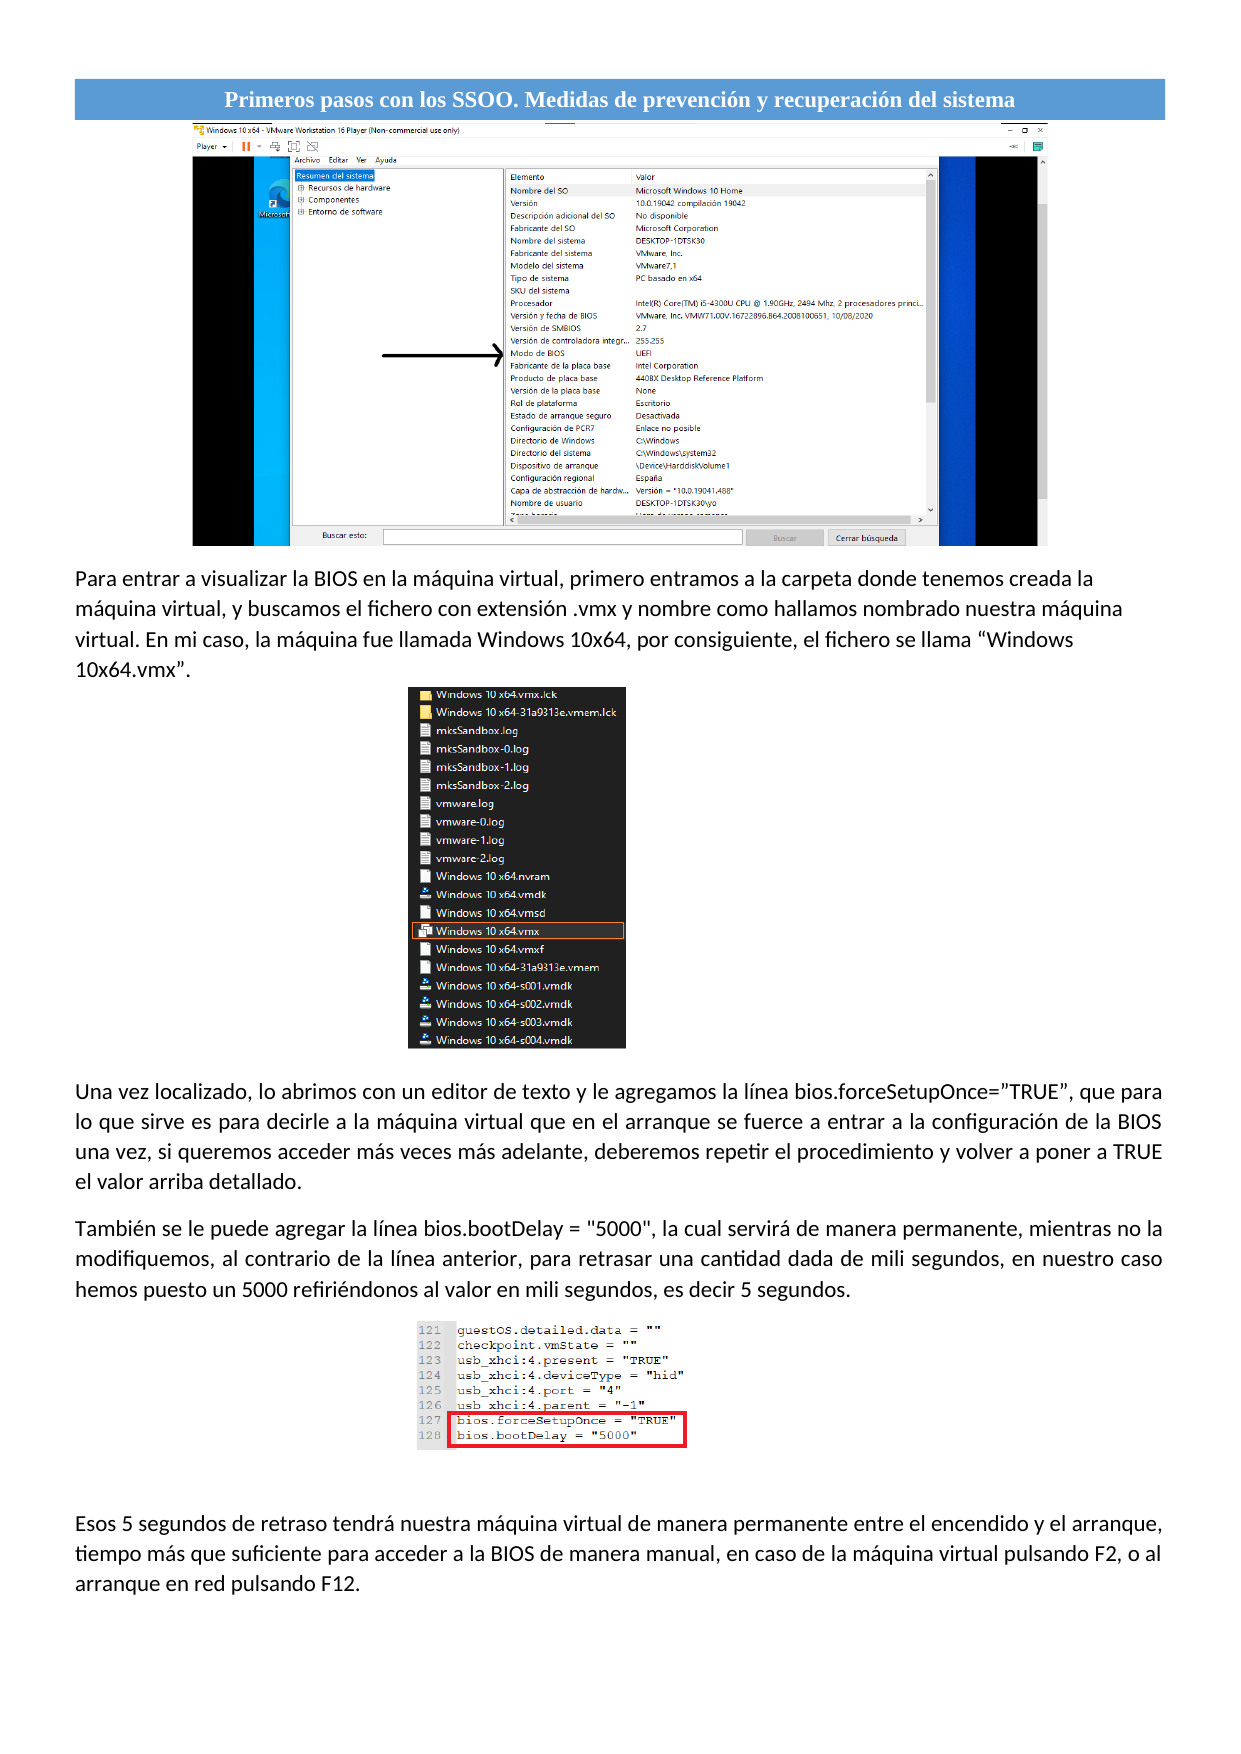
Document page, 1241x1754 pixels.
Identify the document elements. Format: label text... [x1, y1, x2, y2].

text Esos 5 segundos de retraso tendrá nuestra máquina virtual de manera permanente entre el encendido y el arranque, tiempo más que suficiente para acceder a la BIOS de manera manual, en caso de la máquina virtual pulsando F2, o al arranque en red pulsando F12. [75, 1509, 1165, 1597]
picture [408, 687, 626, 1049]
picture [192, 123, 1048, 546]
text Para entrar a visualizar la BIOS en la máquina virtual, primero entramos a la carpeta donde tenemos creada la máquina virtual, y buscamos el fichero con extensión .vmx y nombre como hallamos nombrado nuestra máquina virtual. En mi caso, la máquina fue llamada Windows 10x64, por consiguiente, el fichero se llama “Windows 10x64.vmx”. [75, 564, 1165, 683]
picture [416, 1321, 824, 1450]
text Una vez localizado, lo abrimos con un editor de texto y le agregamos la línea bios.forceSetupOnce=”TRUE”, que para lo que sirve es para decirle a la máquina virtual que en el arranque se fuerce a entrar a la configuración de la BIOS una vez, si queremos acceder más veces más adelante, deberemos repetir el procedimiento y volver a poner a TRUE el valor arriba detallado. [75, 1077, 1165, 1195]
text También se le puede agregar la línea bios.bootDelay = "5000", la cual servirá de manera permanente, mientras no la modifiquemos, al contrario de la línea anterior, para retrasar una cantidad dada de mili segundos, en nuestro caso hemos puesto un 5000 refiriéndonos al valor en mili segundos, es decir 5 segundos. [75, 1214, 1165, 1303]
